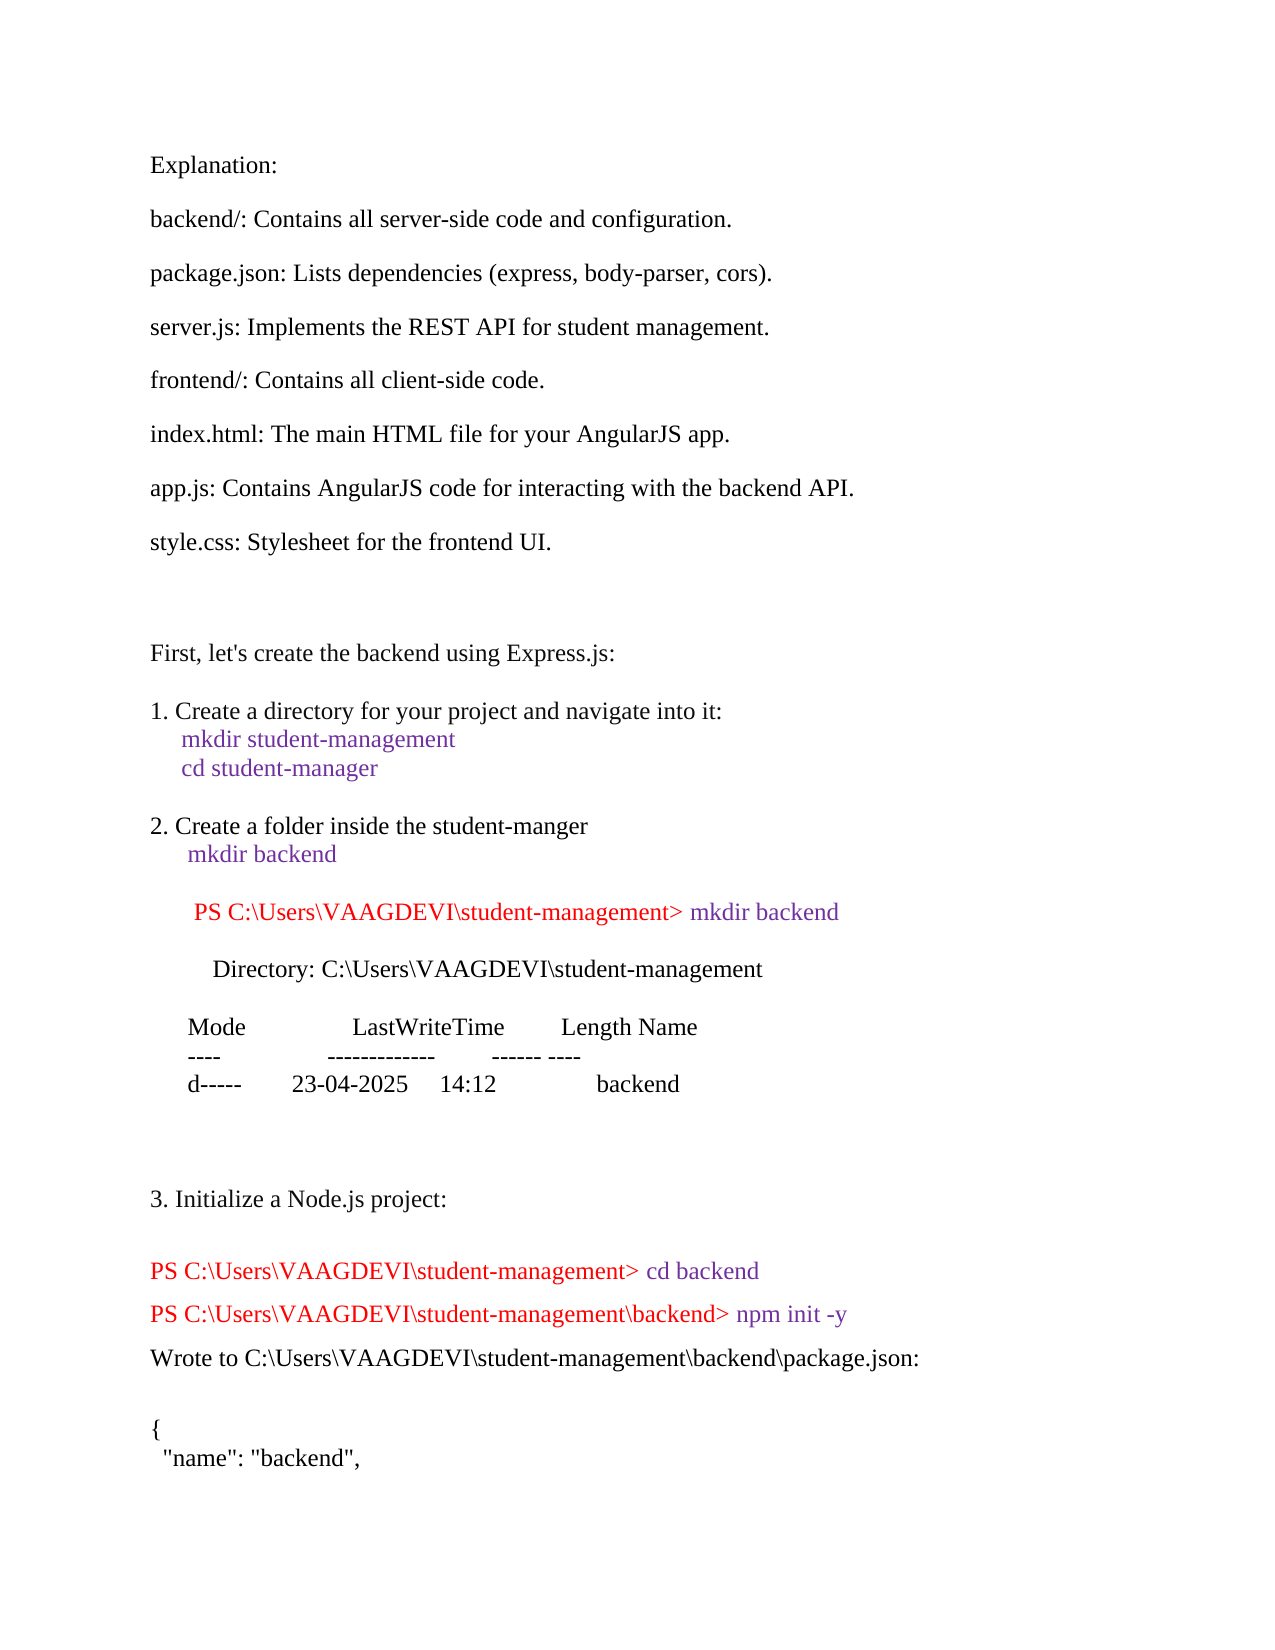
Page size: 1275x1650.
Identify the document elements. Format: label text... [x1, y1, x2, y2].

text PS C:\Users\VAAGDEVI\student-management> mkdir backend [187, 897, 1125, 926]
text index.html: The main HTML file for your AngularJS app. [150, 419, 1125, 448]
text Directory: C:\Users\VAAGDEVI\student-management [187, 954, 1125, 983]
text package.json: Lists dependencies (express, body-parser, cors). [150, 258, 1125, 286]
text ---- ------------- ------ ---- [187, 1041, 1125, 1069]
text mkdir student-management [150, 724, 1125, 753]
text app.js: Contains AngularJS code for interacting with the backend API. [150, 473, 1125, 502]
text cd student-manager [150, 753, 1125, 782]
text 1. Create a directory for your project and navigate into it: [150, 696, 1125, 724]
text 3. Initialize a Node.js project: [150, 1184, 1125, 1213]
text First, let's create the backend using Express.js: [150, 638, 1125, 667]
text Explanation: [150, 150, 1125, 179]
text style.css: Stylesheet for the frontend UI. [150, 527, 1125, 556]
text { [150, 1414, 1125, 1443]
text mkdir backend [150, 839, 1125, 868]
text Wrote to C:\Users\VAAGDEVI\student-management\backend\package.json: [150, 1343, 1125, 1371]
text "name": "backend", [150, 1443, 1125, 1472]
text PS C:\Users\VAAGDEVI\student-management\backend> npm init -y [150, 1299, 1125, 1328]
text frontend/: Contains all client-side code. [150, 365, 1125, 394]
text Mode LastWriteTime Length Name [187, 1012, 1125, 1041]
text d----- 23-04-2025 14:12 backend [187, 1069, 1125, 1098]
text backend/: Contains all server-side code and configuration. [150, 204, 1125, 233]
text server.js: Implements the REST API for student management. [150, 312, 1125, 340]
text 2. Create a folder inside the student-manger [150, 811, 1125, 839]
text PS C:\Users\VAAGDEVI\student-management> cd backend [150, 1256, 1125, 1285]
